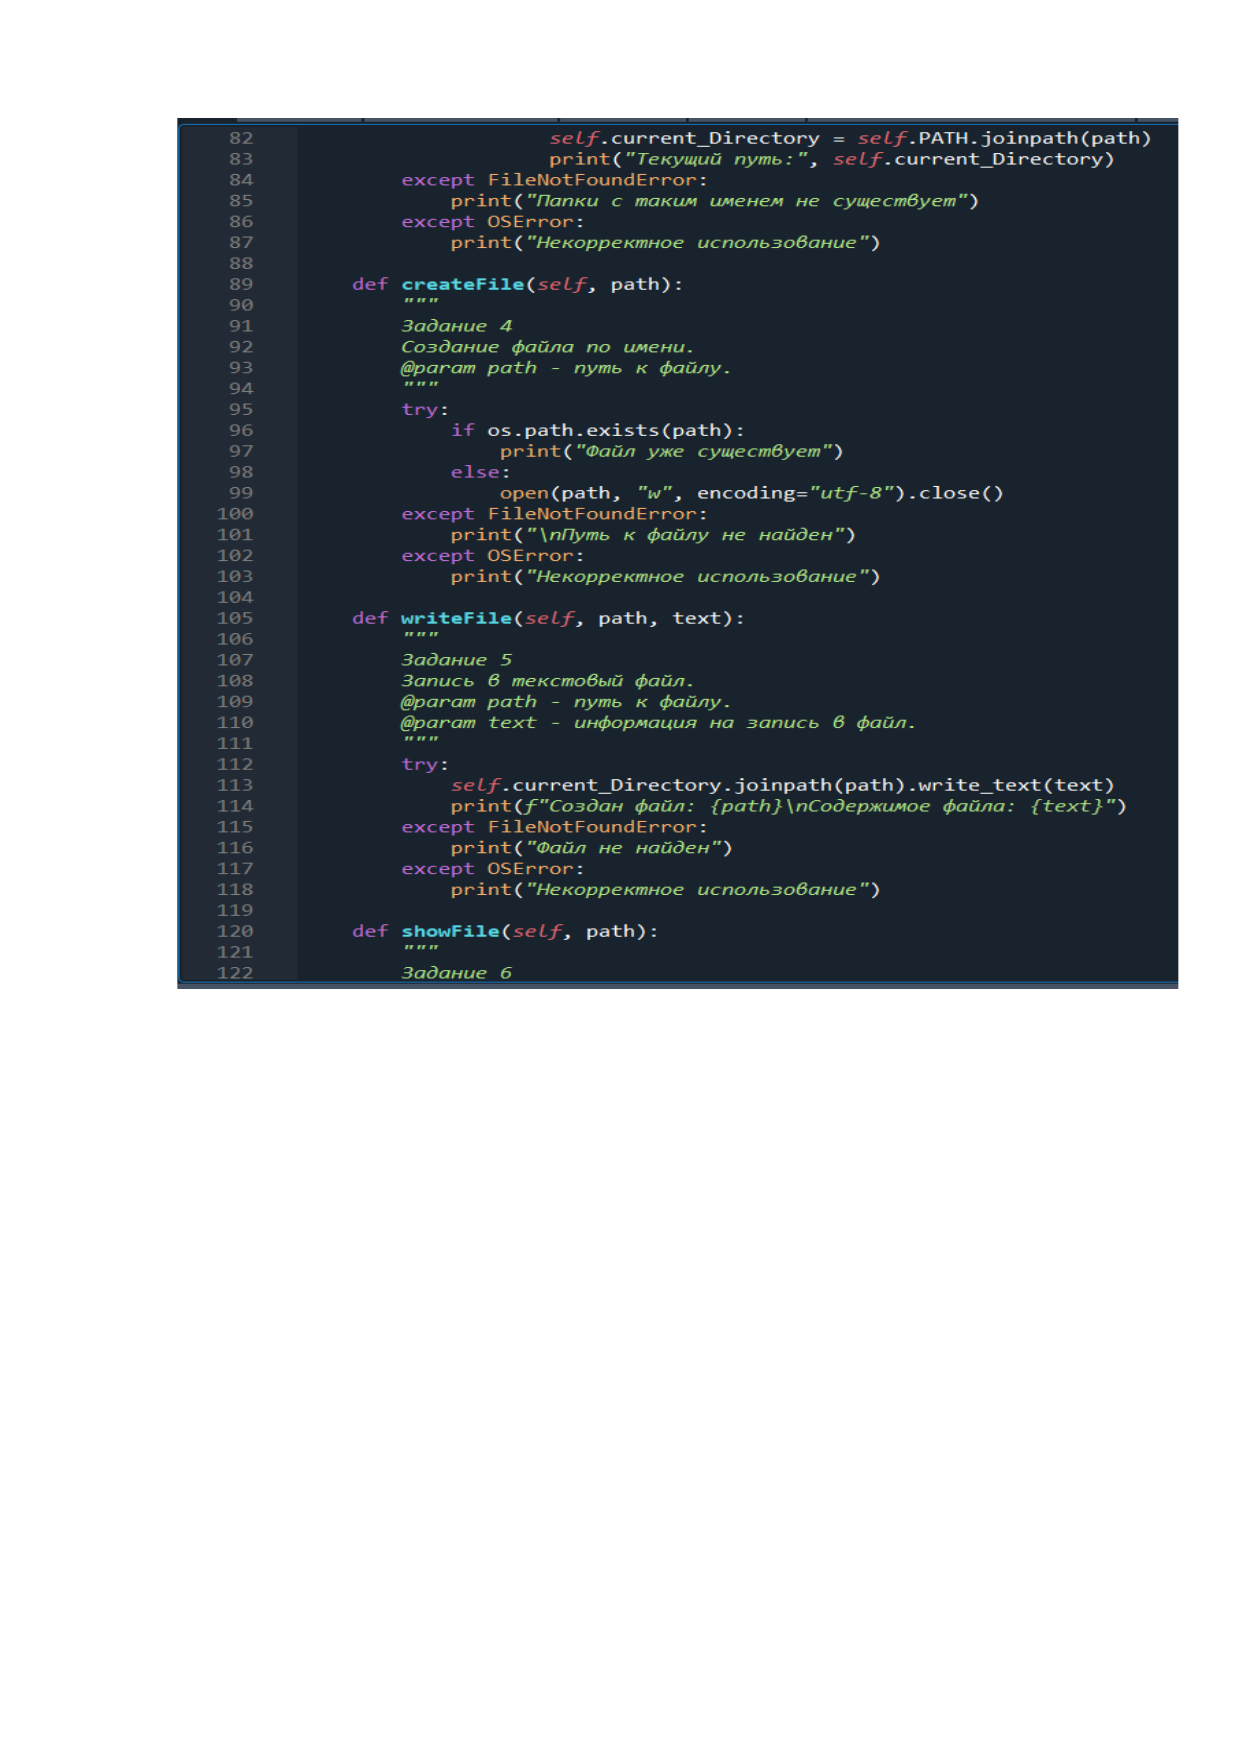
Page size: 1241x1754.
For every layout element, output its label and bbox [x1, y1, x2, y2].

picture [177, 118, 1179, 989]
